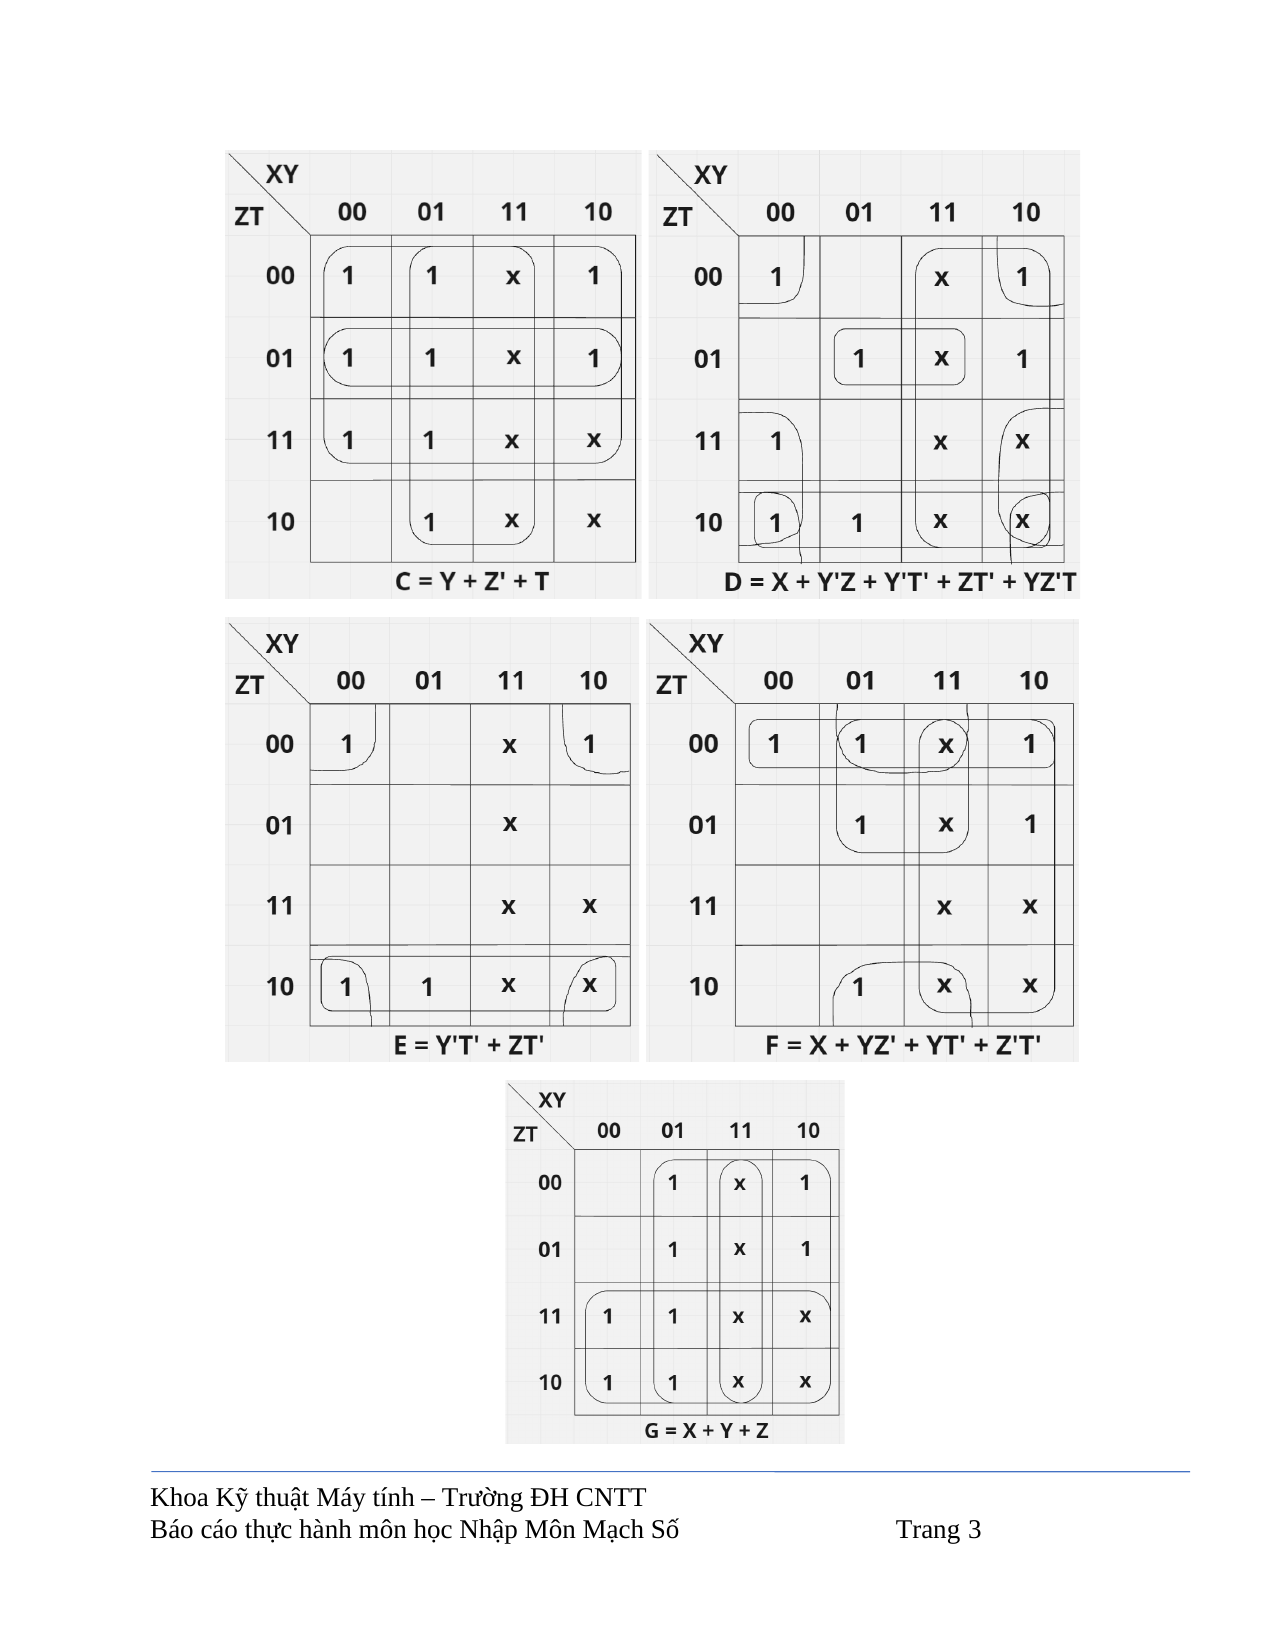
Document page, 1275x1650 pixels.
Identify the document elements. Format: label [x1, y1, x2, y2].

picture [505, 1080, 845, 1444]
picture [225, 617, 640, 1062]
picture [646, 619, 1079, 1062]
picture [225, 150, 642, 599]
picture [648, 150, 1081, 599]
